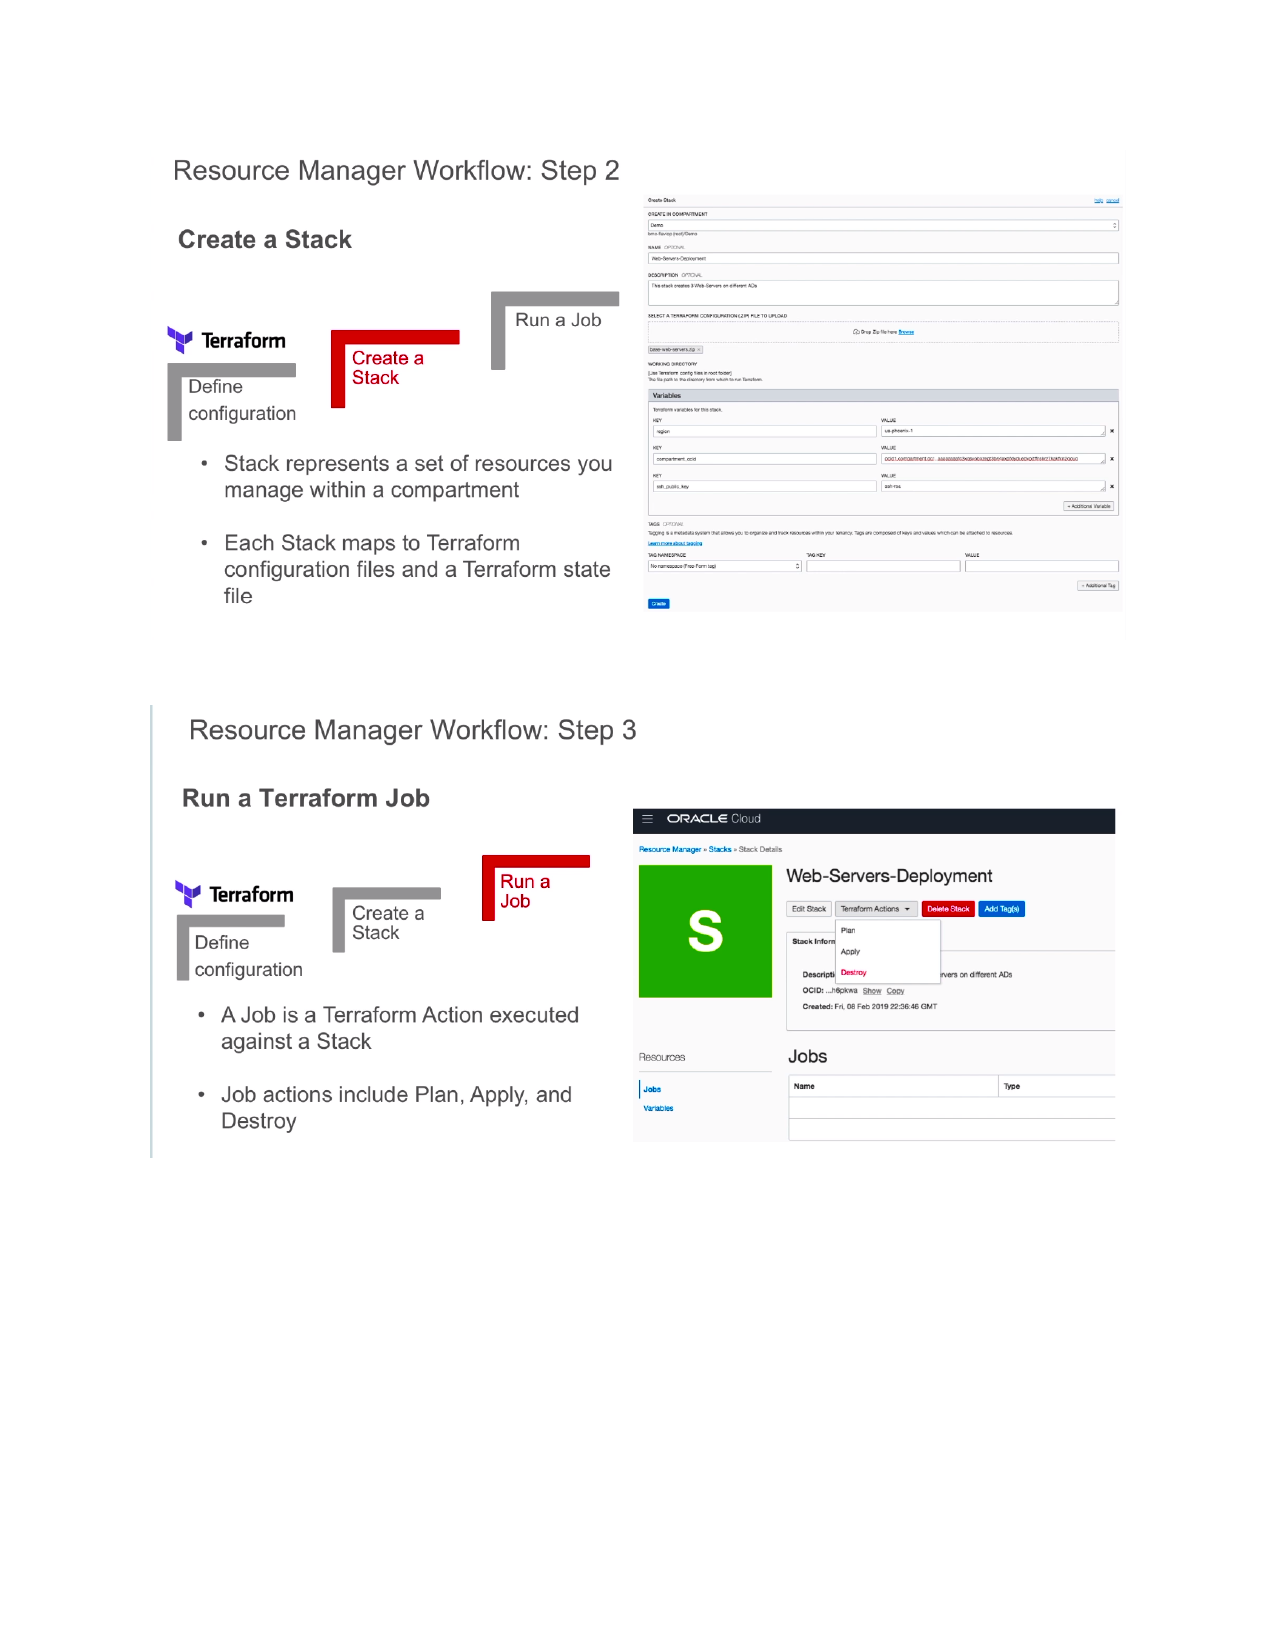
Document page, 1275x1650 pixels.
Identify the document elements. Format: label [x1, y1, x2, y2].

picture [150, 150, 1125, 640]
picture [150, 705, 1125, 1158]
